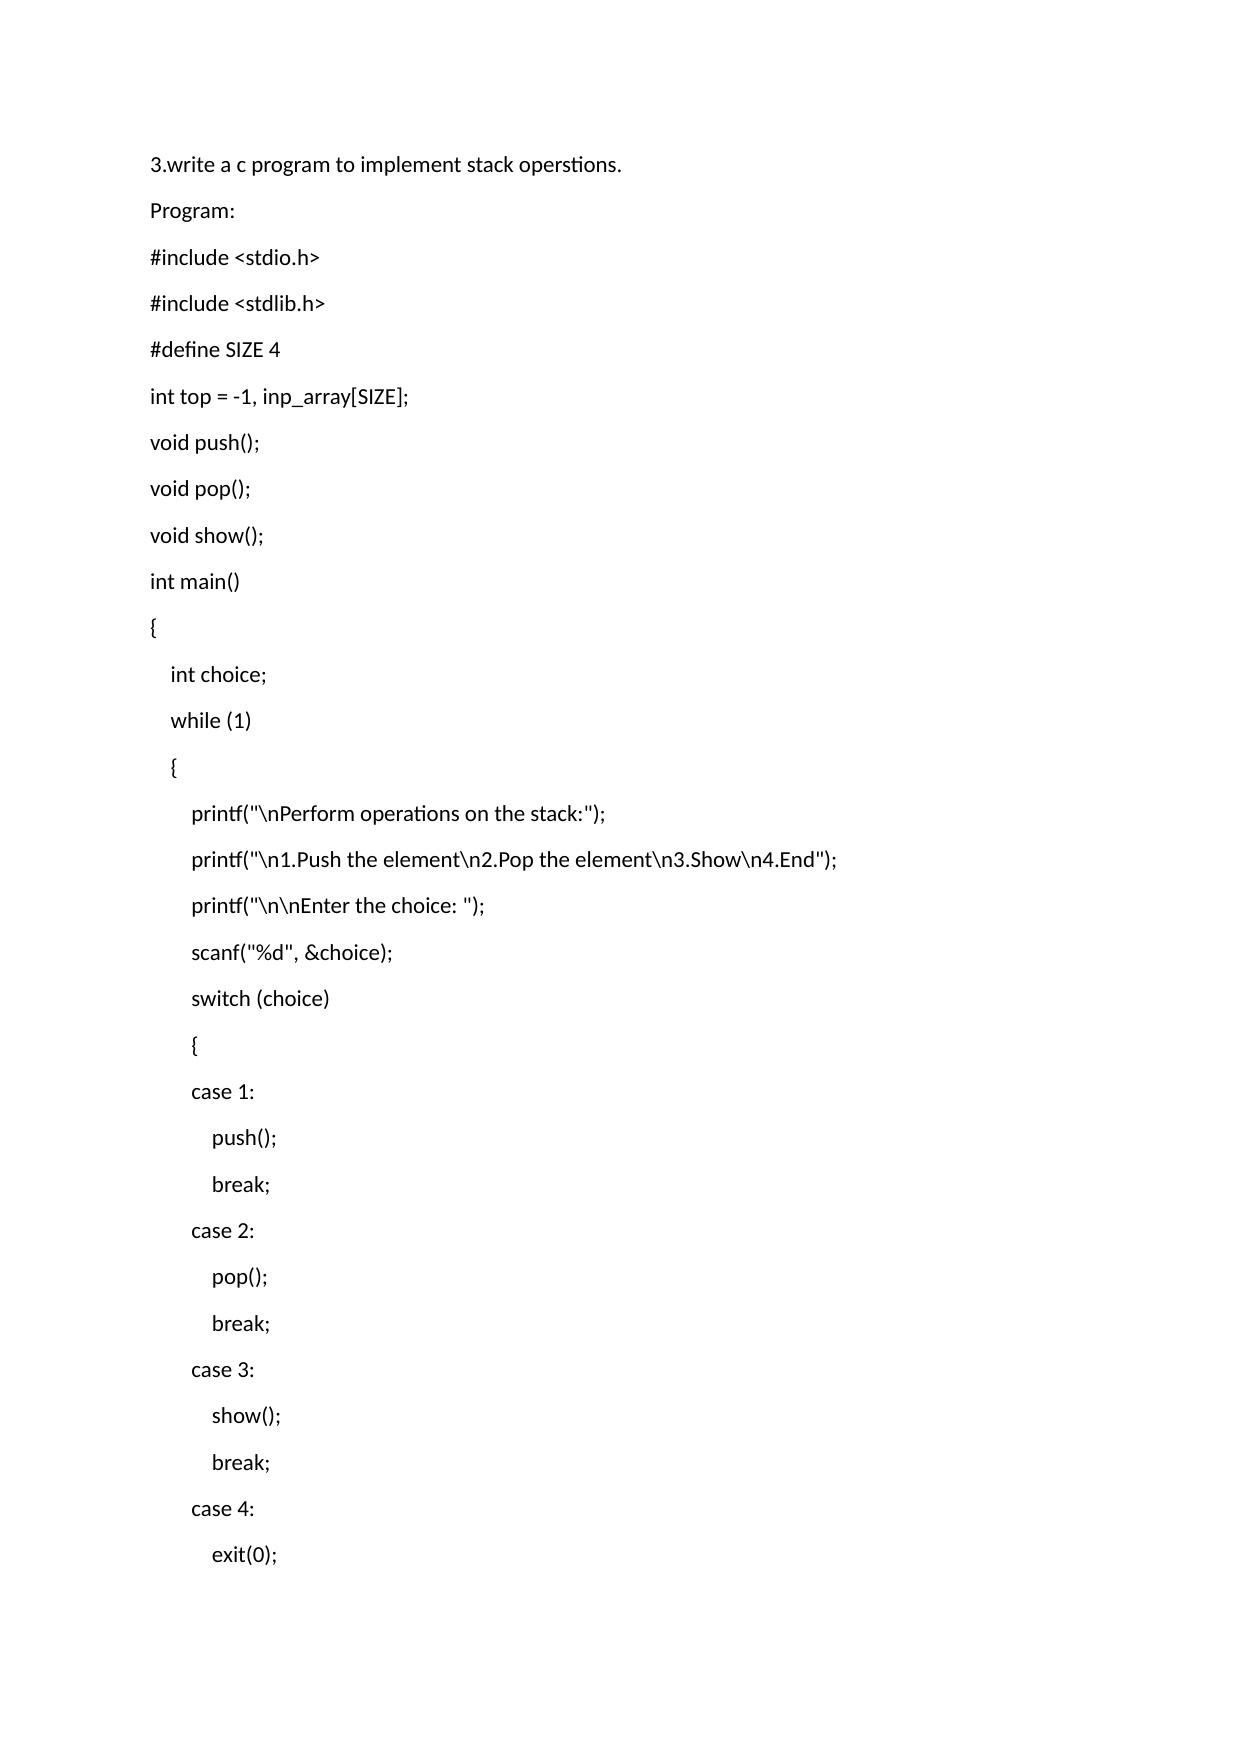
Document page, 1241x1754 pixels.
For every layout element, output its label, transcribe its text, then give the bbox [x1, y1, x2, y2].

text printf("\nPerform operations on the stack:"); [150, 799, 1090, 827]
text push(); [150, 1123, 1090, 1151]
text show(); [150, 1402, 1090, 1429]
text case 3: [150, 1355, 1090, 1383]
text switch (choice) [150, 984, 1090, 1012]
text printf("\n\nEnter the choice: "); [150, 892, 1090, 920]
text pop(); [150, 1262, 1090, 1291]
text int main() [150, 567, 1090, 595]
text scanf("%d", &choice); [150, 938, 1090, 966]
text int choice; [150, 660, 1090, 688]
text 3.write a c program to implement stack operstions. [150, 150, 1090, 178]
text int top = -1, inp_array[SIZE]; [150, 382, 1090, 410]
text exit(0); [150, 1541, 1090, 1569]
text while (1) [150, 706, 1090, 734]
text case 1: [150, 1077, 1090, 1105]
text void show(); [150, 521, 1090, 549]
text #define SIZE 4 [150, 335, 1090, 363]
text #include <stdio.h> [150, 243, 1090, 271]
text case 2: [150, 1216, 1090, 1244]
text case 4: [150, 1494, 1090, 1522]
text break; [150, 1170, 1090, 1198]
text void push(); [150, 428, 1090, 456]
text { [150, 753, 1090, 781]
text #include <stdlib.h> [150, 289, 1090, 317]
text { [150, 613, 1090, 642]
text { [150, 1031, 1090, 1059]
text break; [150, 1309, 1090, 1337]
text break; [150, 1448, 1090, 1476]
text printf("\n1.Push the element\n2.Pop the element\n3.Show\n4.End"); [150, 845, 1090, 873]
text Program: [150, 196, 1090, 224]
text void pop(); [150, 474, 1090, 502]
